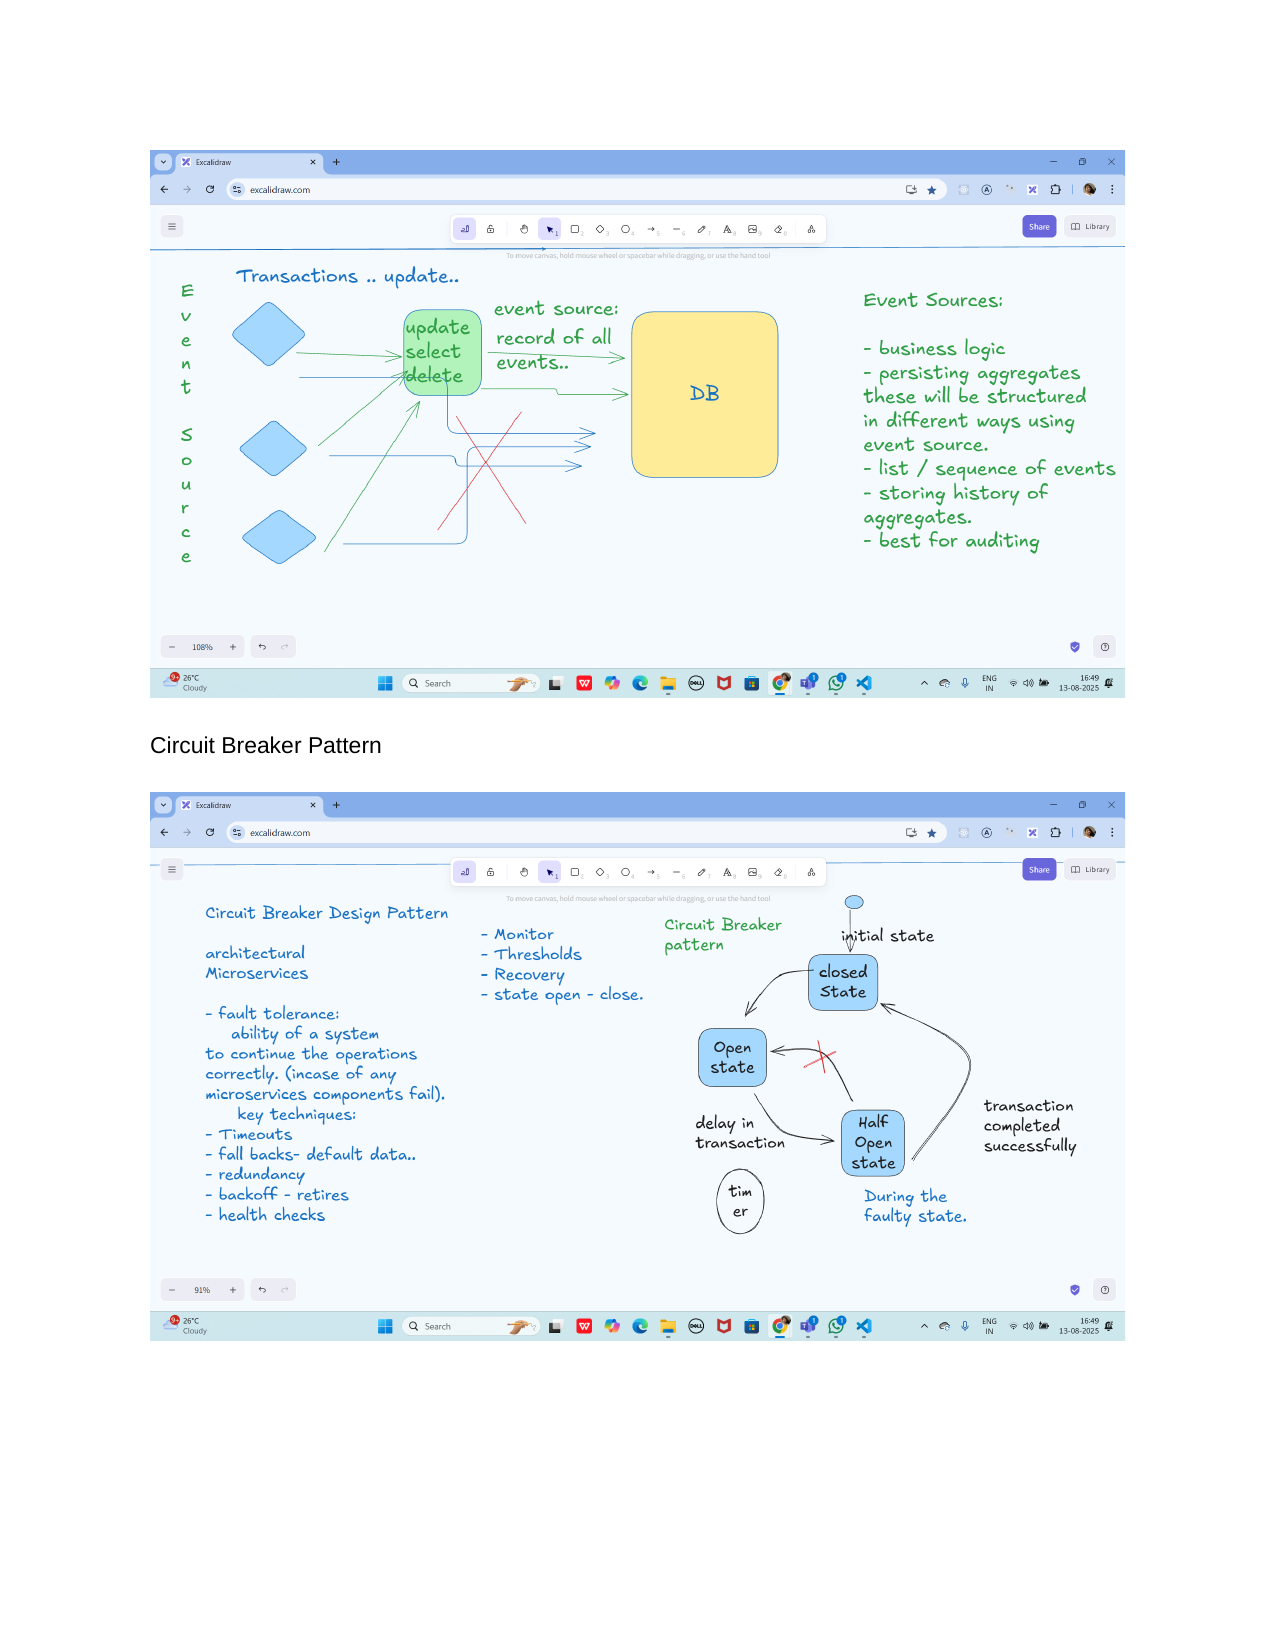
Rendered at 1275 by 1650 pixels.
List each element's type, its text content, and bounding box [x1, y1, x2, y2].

picture [150, 792, 1125, 1341]
text Circuit Breaker Pattern [150, 732, 1125, 758]
picture [150, 150, 1125, 698]
